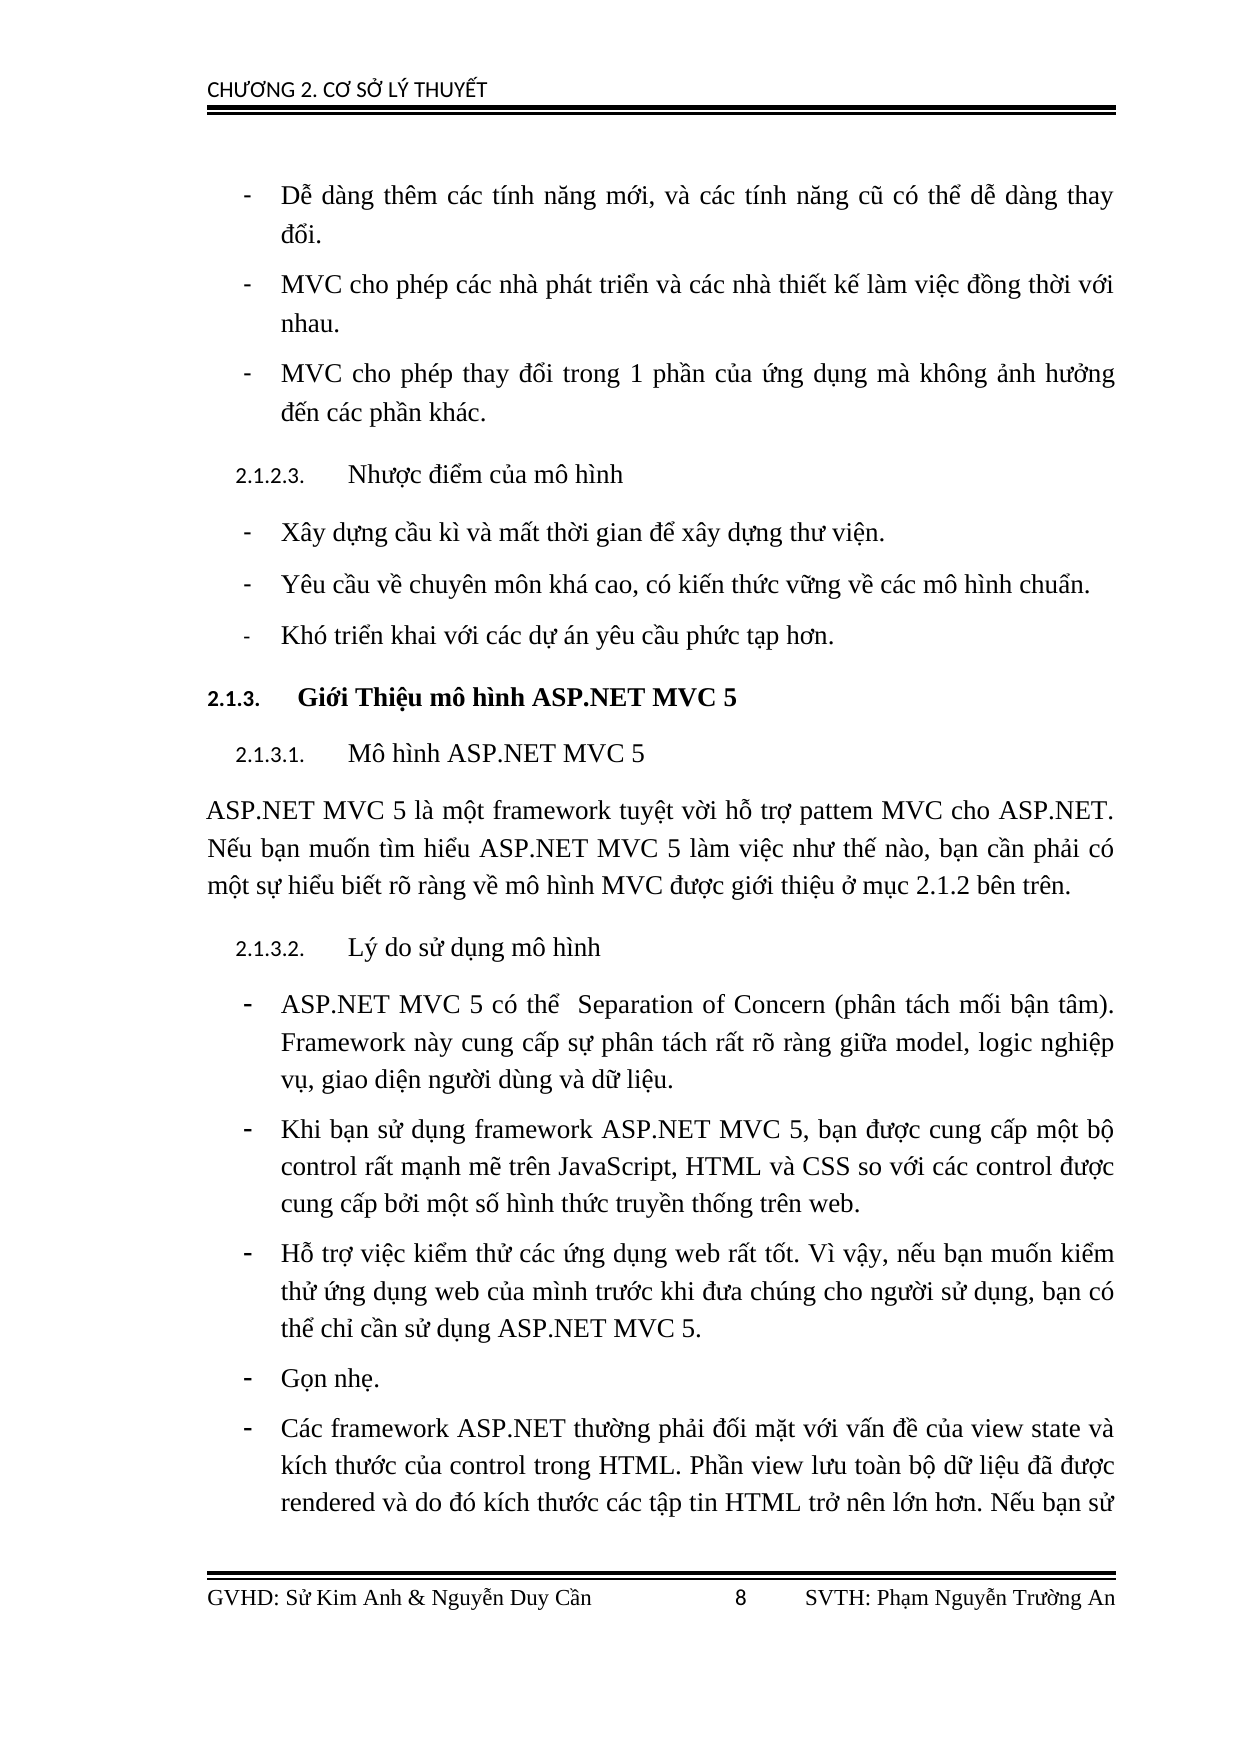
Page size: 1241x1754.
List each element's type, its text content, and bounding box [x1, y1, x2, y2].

list MVC cho phép các nhà phát triển và các nhà thiết kế làm việc đồng thời với nhau. [243, 267, 1116, 338]
text Giới Thiệu mô hình ASP.NET MVC 5 [207, 681, 1117, 712]
list Dễ dàng thêm các tính năng mới, và các tính năng cũ có thể dễ dàng thay đổi. [243, 178, 1116, 249]
list Khó triển khai với các dự án yêu cầu phức tạp hơn. [243, 619, 1116, 650]
list Yêu cầu về chuyên môn khá cao, có kiến thức vững về các mô hình chuẩn. [243, 567, 1116, 600]
text ASP.NET MVC 5 là một framework tuyệt vời hỗ trợ pattem MVC cho ASP.NET. Nếu bạn muốn tìm hiểu ASP.NET MVC 5 làm việc như thế nào, bạn cần phải có một sự hiểu biết rõ ràng về mô hình MVC được giới thiệu ở mục 2.1.2 bên trên. [206, 794, 1116, 900]
list Xây dựng cầu kì và mất thời gian để xây dựng thư viện. [243, 515, 1116, 548]
text Lý do sử dụng mô hình [235, 931, 1117, 962]
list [243, 1412, 1116, 1518]
text Mô hình ASP.NET MVC 5 [235, 737, 1117, 769]
list MVC cho phép thay đổi trong 1 phần của ứng dụng mà không ảnh hưởng đến các phần khác. [243, 356, 1116, 427]
text Nhược điểm của mô hình [235, 458, 1117, 489]
list Khi bạn sử dụng framework ASP.NET MVC 5, bạn được cung cấp một bộ control rất mạnh mẽ trên JavaScript, HTML và CSS so với các control được cung cấp bởi một số hình thức truyền thống trên web. [243, 1113, 1116, 1219]
list ASP.NET MVC 5 có thể Separation of Concern (phân tách mối bận tâm). Framework này cung cấp sự phân tách rất rõ ràng giữa model, logic nghiệp vụ, giao diện người dùng và dữ liệu. [243, 988, 1116, 1094]
list Gọn nhẹ. [243, 1362, 1116, 1393]
list Hỗ trợ việc kiểm thử các ứng dụng web rất tốt. Vì vậy, nếu bạn muốn kiểm thử ứng dụng web của mình trước khi đưa chúng cho người sử dụng, bạn có thể chỉ cần sử dụng ASP.NET MVC 5. [243, 1237, 1116, 1343]
